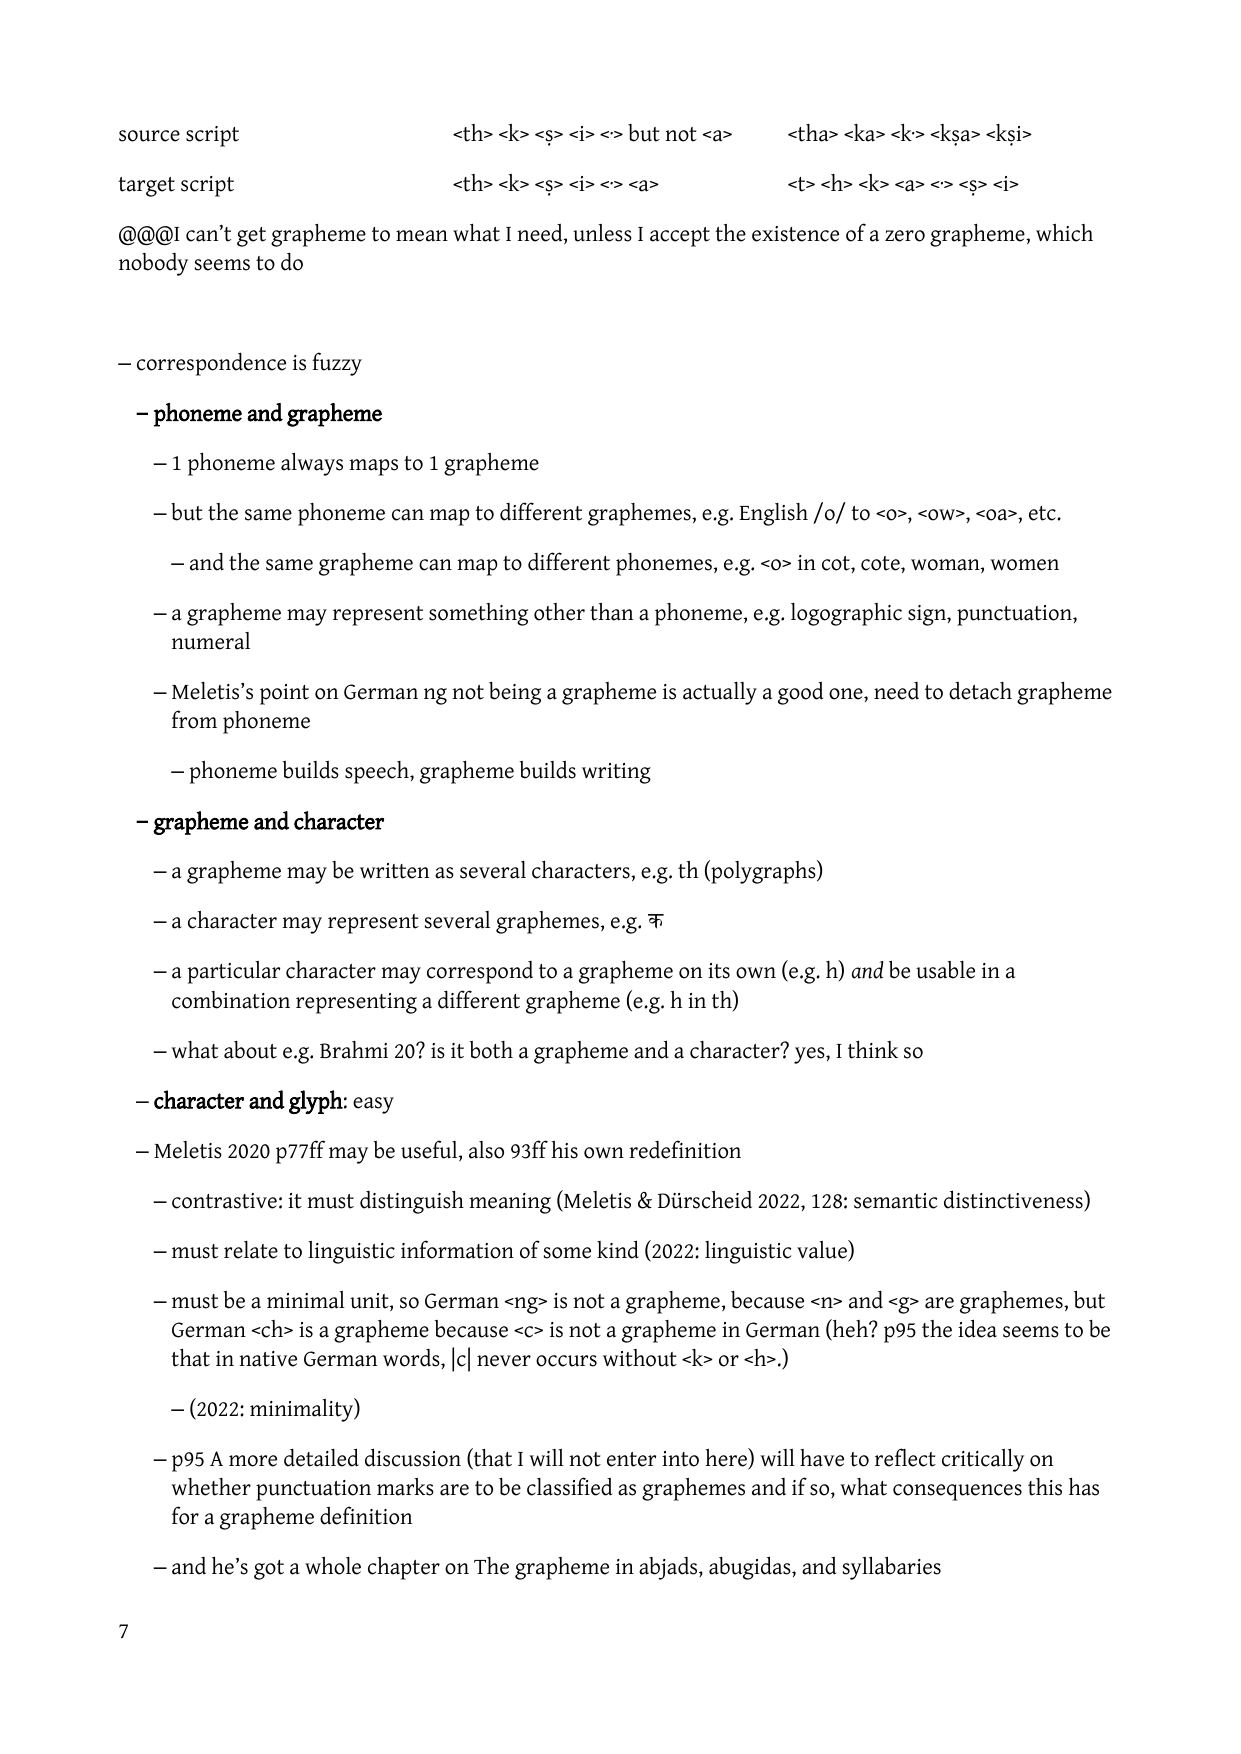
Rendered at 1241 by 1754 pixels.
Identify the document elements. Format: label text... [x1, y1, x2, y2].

list phoneme and grapheme [136, 397, 1122, 426]
list must be a minimal unit, so German <ng> is not a grapheme, because <n> and <g> are graphemes, but German <ch> is a grapheme because <c> is not a grapheme in German (heh? p95 the idea seems to be that in native German words, |c| never occurs without <k> or <h>.) [153, 1285, 1122, 1372]
table_cell <tha> <ka> <k·> <kṣa> <kṣi> [788, 118, 1122, 168]
list but the same phoneme can map to different graphemes, e.g. English /o/ to <o>, <ow>, <oa>, etc. [153, 497, 1122, 526]
list a grapheme may represent something other than a phoneme, e.g. logographic sign, punctuation, numeral [153, 597, 1122, 656]
list a character may represent several graphemes, e.g. क [153, 906, 1122, 935]
list contrastive: it must distinguish meaning (Meletis & Dürscheid 2022, 128: semantic distinctiveness) [153, 1185, 1122, 1214]
list Meletis’s point on German ng not being a grapheme is actually a good one, need to detach grapheme from phoneme [153, 676, 1122, 735]
list what about e.g. Brahmi 20? is it both a grapheme and a character? yes, I think so [153, 1035, 1122, 1064]
table_cell <t> <h> <k> <a> <·> <ṣ> <i> [788, 168, 1122, 218]
list and the same grapheme can map to different phonemes, e.g. <o> in cot, cote, woman, women [171, 547, 1122, 576]
list 1 phoneme always maps to 1 grapheme [153, 447, 1122, 476]
list and he’s got a whole chapter on The grapheme in abjads, abugidas, and syllabaries [153, 1551, 1122, 1581]
list correspondence is fuzzy [118, 347, 1122, 376]
table_cell source script [118, 118, 453, 168]
table_cell target script [118, 168, 453, 218]
list a grapheme may be written as several characters, e.g. th (polygraphs) [153, 856, 1122, 885]
list (2022: minimality) [171, 1393, 1122, 1422]
table_cell <th> <k> <ṣ> <i> <·> but not <a> [453, 118, 787, 168]
list must relate to linguistic information of some kind (2022: linguistic value) [153, 1235, 1122, 1264]
list p95 A more detailed discussion (that I will not enter into here) will have to reflect critically on whether punctuation marks are to be classified as graphemes and if so, what consequences this has for a grapheme definition [153, 1443, 1122, 1531]
list phoneme builds speech, grapheme builds writing [171, 756, 1122, 785]
text @@@I can’t get grapheme to mean what I need, unless I accept the existence of a zero grapheme, which nobody seems to do [118, 218, 1122, 276]
list character and glyph: easy [136, 1085, 1122, 1114]
list a particular character may correspond to a grapheme on its own (e.g. h) and be usable in a combination representing a different grapheme (e.g. h in th) [153, 956, 1122, 1014]
table_cell <th> <k> <ṣ> <i> <·> <a> [453, 168, 787, 218]
list grapheme and character [136, 806, 1122, 835]
list Meletis 2020 p77ff may be useful, also 93ff his own redefinition [136, 1135, 1122, 1164]
